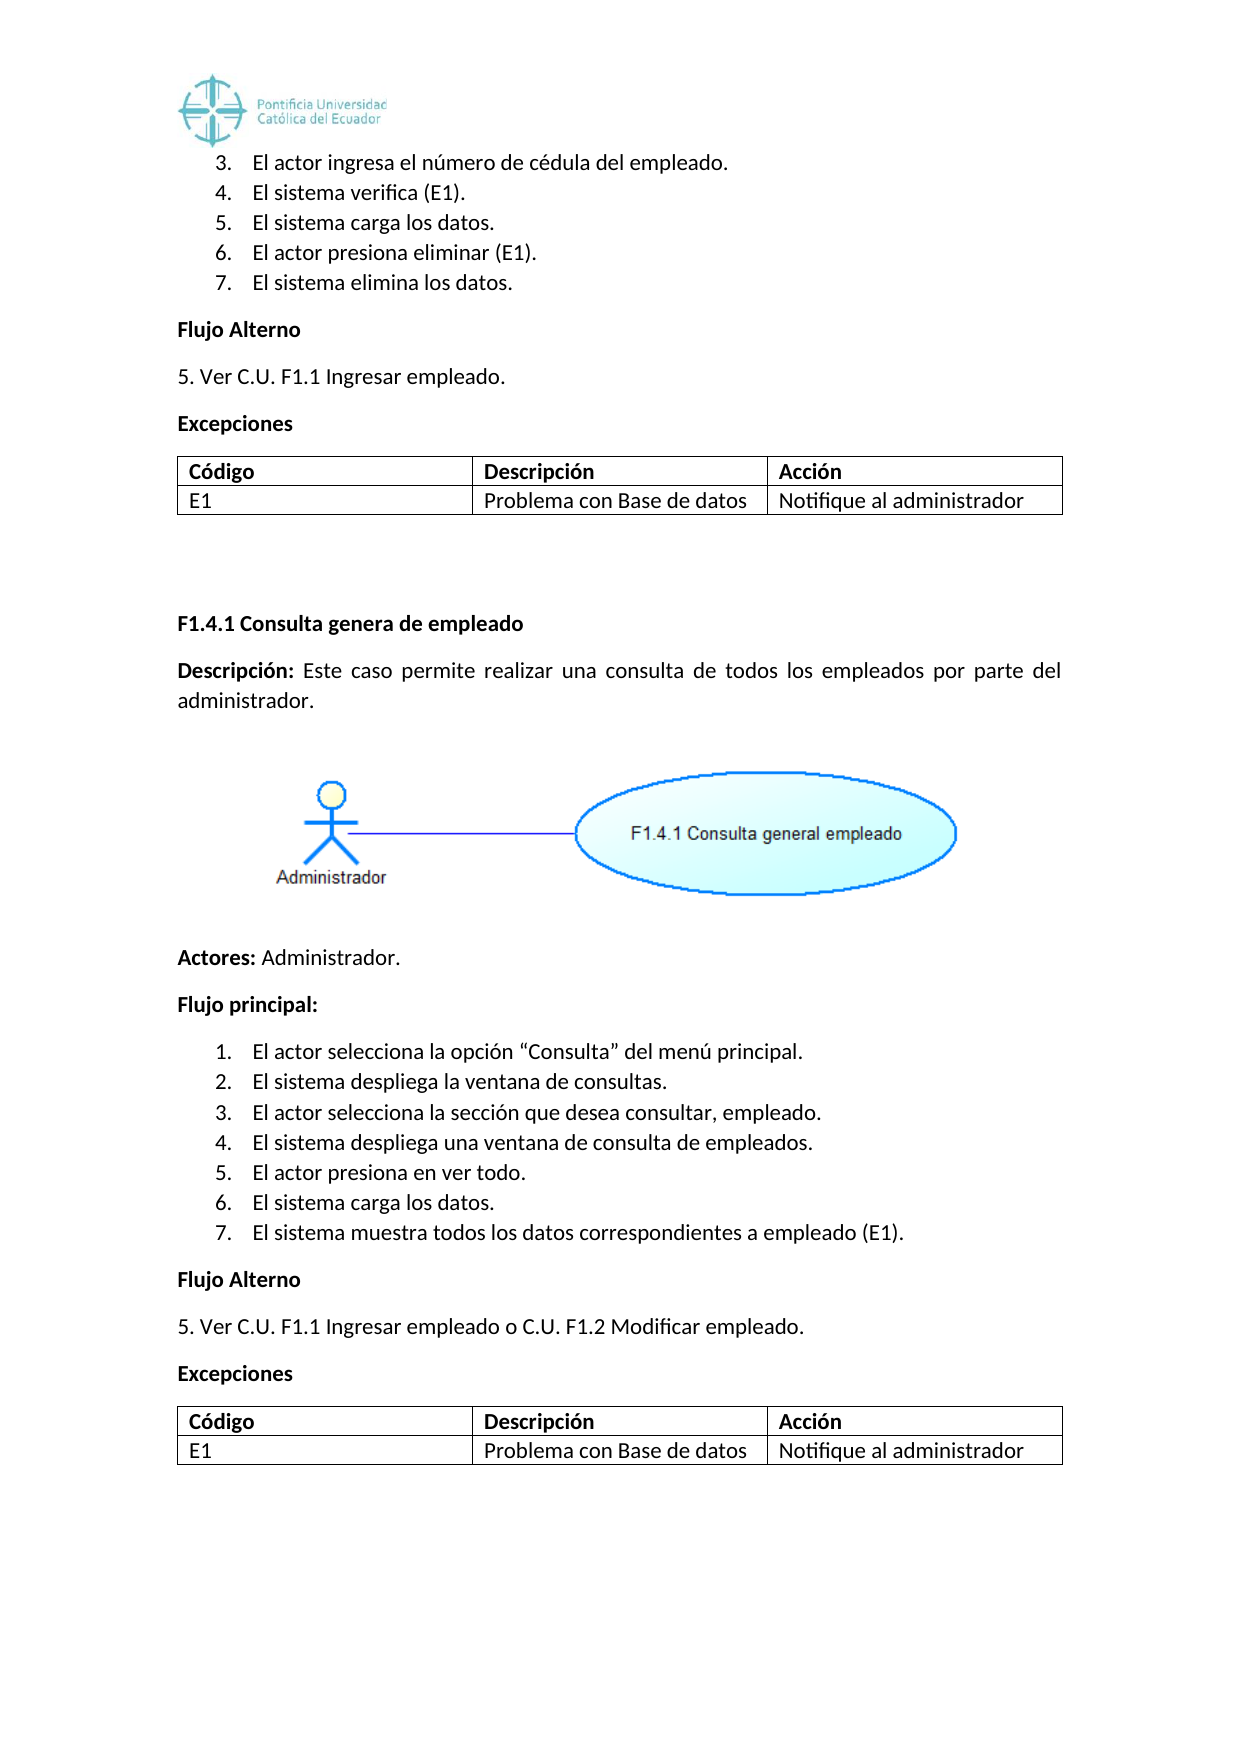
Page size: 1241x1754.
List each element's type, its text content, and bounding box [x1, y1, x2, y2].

table_header Descripción [473, 1407, 767, 1435]
table_header Descripción [473, 457, 767, 485]
text Descripción: Este caso permite realizar una consulta de todos los empleados por parte del administrador. [177, 656, 1063, 714]
table_cell Problema con Base de datos [473, 486, 767, 514]
list El actor ingresa el número de cédula del empleado. [215, 148, 1063, 176]
table_header Código [178, 457, 472, 485]
text Excepciones [177, 409, 1063, 437]
text F1.4.1 Consulta genera de empleado [177, 609, 1063, 637]
text Excepciones [177, 1359, 1063, 1387]
table_cell Notifique al administrador [768, 1436, 1062, 1464]
table_cell Notifique al administrador [768, 486, 1062, 514]
list El sistema muestra todos los datos correspondientes a empleado (E1). [215, 1218, 1063, 1246]
list El actor presiona en ver todo. [215, 1158, 1063, 1186]
table_cell Problema con Base de datos [473, 1436, 767, 1464]
list El sistema verifica (E1). [215, 178, 1063, 206]
list El sistema carga los datos. [215, 1188, 1063, 1216]
text 5. Ver C.U. F1.1 Ingresar empleado. [177, 362, 1063, 390]
list El sistema despliega una ventana de consulta de empleados. [215, 1128, 1063, 1156]
list El sistema carga los datos. [215, 208, 1063, 236]
list El actor presiona eliminar (E1). [215, 238, 1063, 266]
picture [264, 732, 976, 925]
text Flujo Alterno [177, 315, 1063, 343]
table_cell E1 [178, 1436, 472, 1464]
list El sistema elimina los datos. [215, 268, 1063, 297]
text Flujo principal: [177, 990, 1063, 1018]
list El sistema despliega la ventana de consultas. [215, 1067, 1063, 1095]
table_header Código [178, 1407, 472, 1435]
table_header Acción [768, 1407, 1062, 1435]
text 5. Ver C.U. F1.1 Ingresar empleado o C.U. F1.2 Modificar empleado. [177, 1312, 1063, 1340]
table_header Acción [768, 457, 1062, 485]
list El actor selecciona la sección que desea consultar, empleado. [215, 1098, 1063, 1126]
table_cell E1 [178, 486, 472, 514]
list El actor selecciona la opción “Consulta” del menú principal. [215, 1037, 1063, 1065]
picture [177, 73, 387, 148]
text Actores: Administrador. [177, 943, 1063, 971]
text Flujo Alterno [177, 1265, 1063, 1293]
